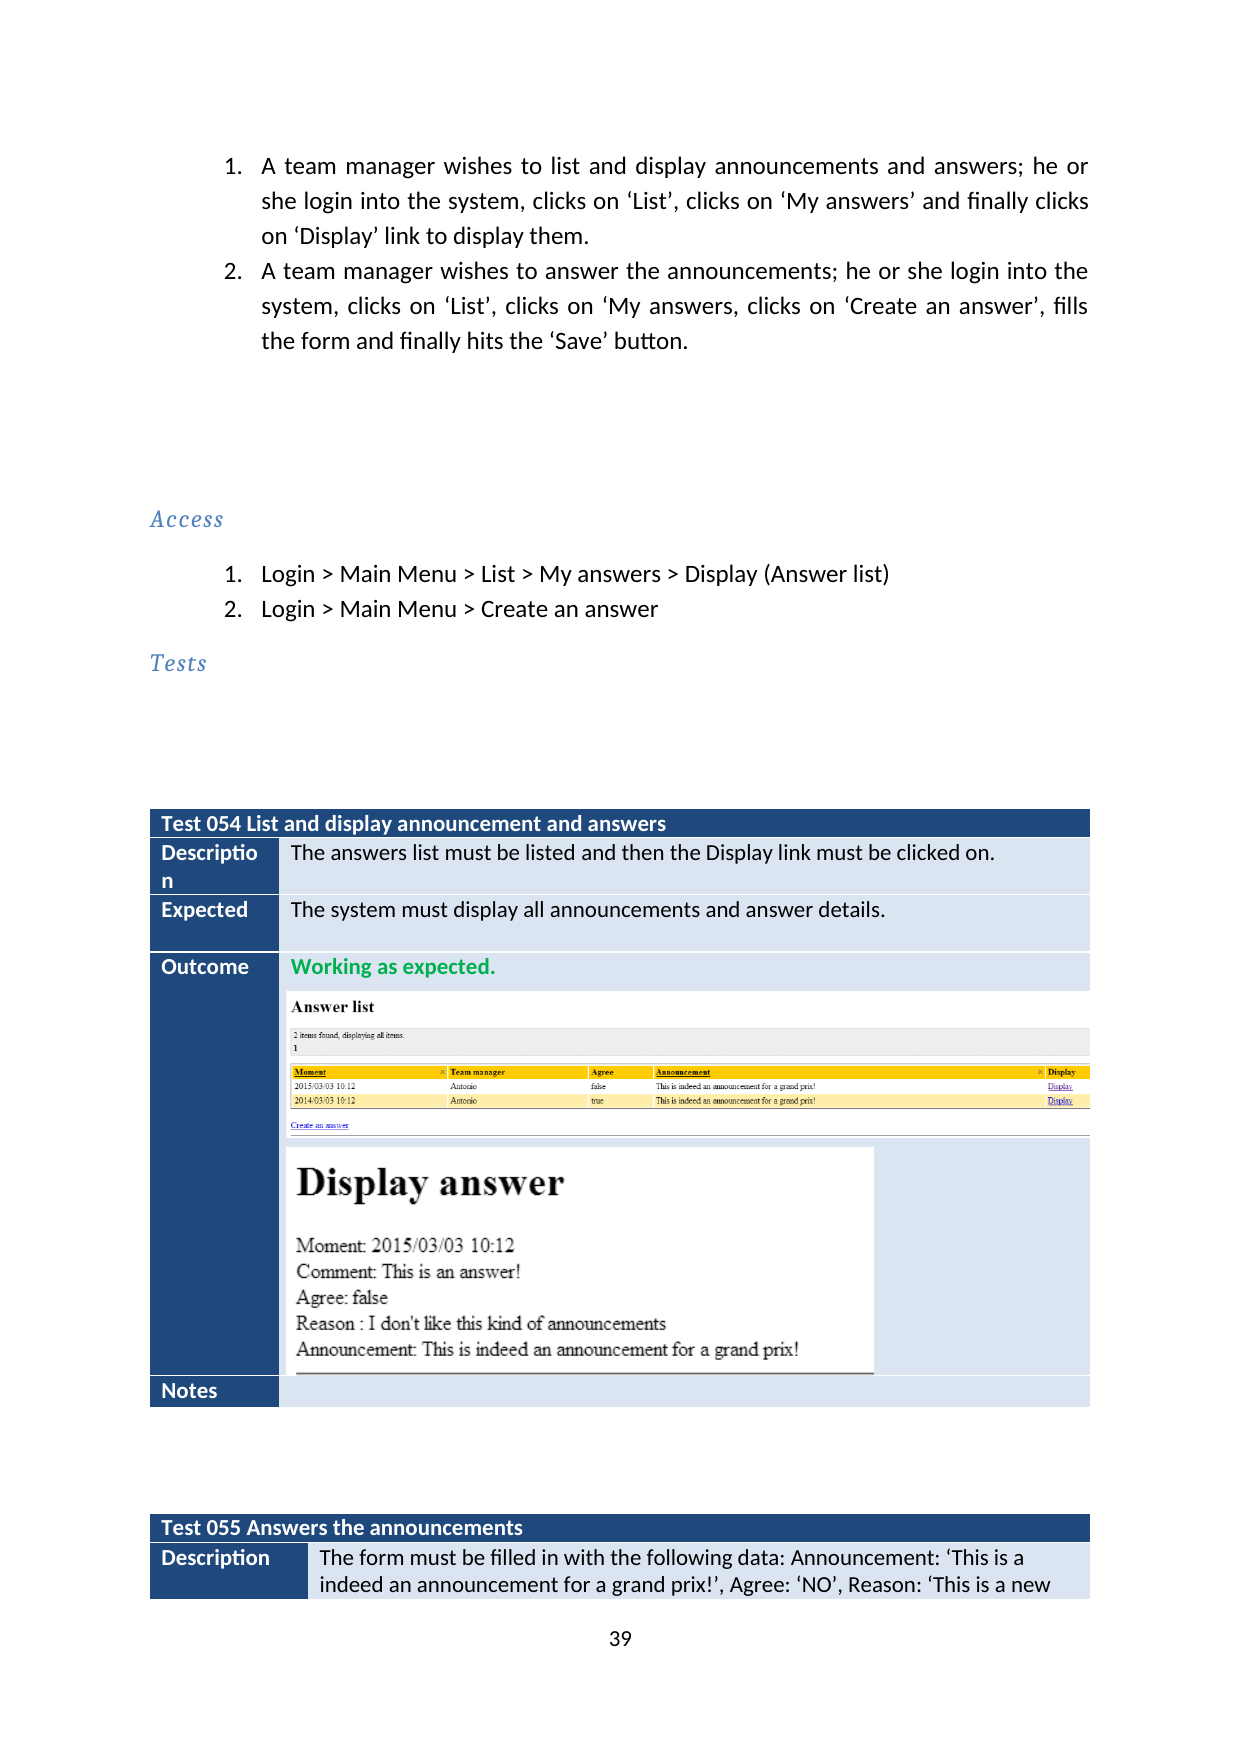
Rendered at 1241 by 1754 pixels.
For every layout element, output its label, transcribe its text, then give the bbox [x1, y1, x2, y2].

table_header Test 055 Answers the announcements [150, 1514, 1090, 1542]
list Login > Main Menu > List > My answers > Display (Answer list) [224, 558, 1090, 589]
table_cell Description [150, 838, 279, 894]
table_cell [308, 1543, 1090, 1599]
picture [286, 1147, 874, 1376]
table_cell Outcome [150, 953, 279, 1375]
table_header Test 054 List and display announcement and answers [150, 809, 1090, 837]
list A team manager wishes to answer the announcements; he or she login into the system, clicks on ‘List’, clicks on ‘My answers, clicks on ‘Create an answer’, fills the form and finally hits the ‘Save’ button. [224, 255, 1090, 356]
table_cell The system must display all announcements and answer details. [279, 895, 1090, 951]
table_cell Notes [150, 1376, 279, 1407]
table_cell The answers list must be listed and then the Display link must be clicked on. [279, 838, 1090, 894]
subtitle Access [150, 505, 1090, 533]
table_cell Working as expected. [279, 953, 1090, 1375]
table_cell [279, 1376, 1090, 1407]
list Login > Main Menu > Create an answer [224, 593, 1090, 624]
subtitle Tests [150, 649, 1090, 678]
list A team manager wishes to list and display announcements and answers; he or she login into the system, clicks on ‘List’, clicks on ‘My answers’ and finally clicks on ‘Display’ link to display them. [224, 150, 1090, 251]
table_cell Description [150, 1543, 308, 1599]
picture [286, 991, 1090, 1138]
table_cell Expected [150, 895, 279, 951]
